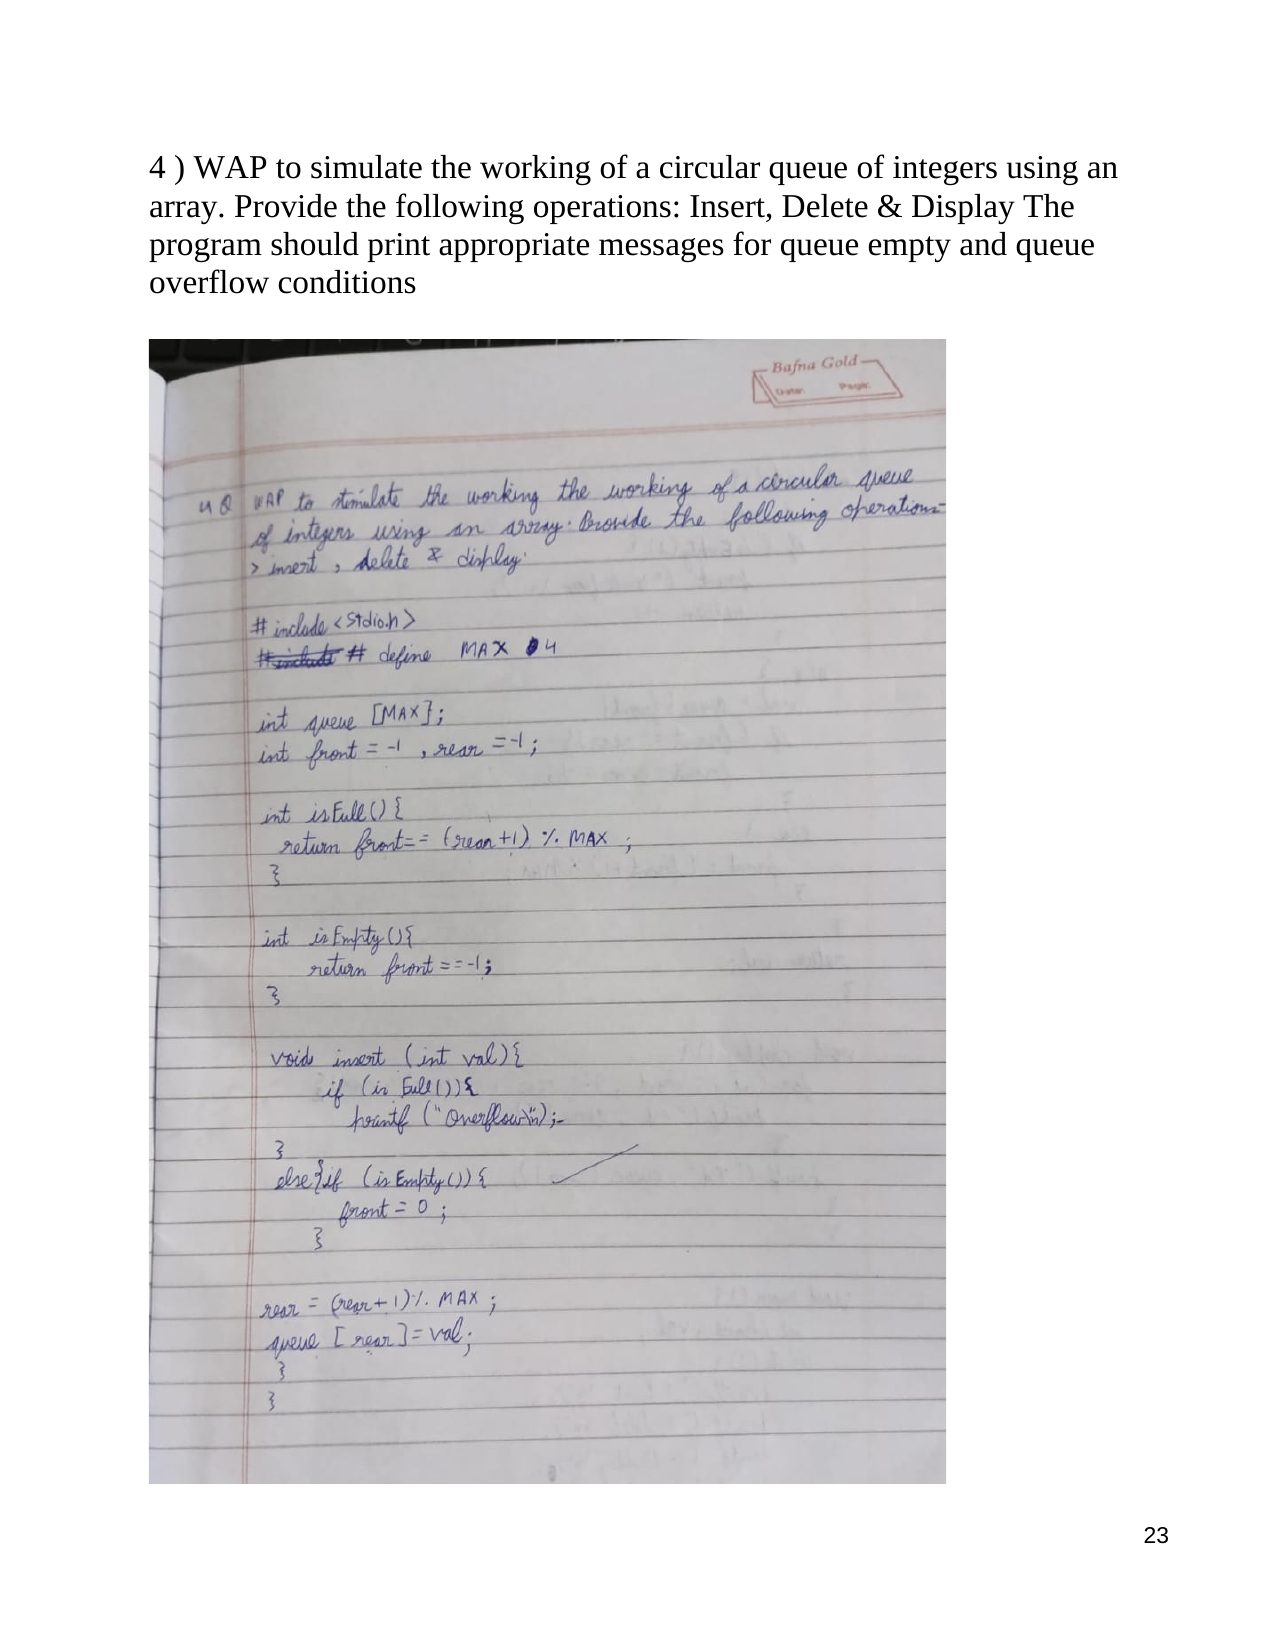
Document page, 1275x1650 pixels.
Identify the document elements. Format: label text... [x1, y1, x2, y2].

text 4 ) WAP to simulate the working of a circular queue of integers using an array. Provide the following operations: Insert, Delete & Display The program should print appropriate messages for queue empty and queue overflow conditions [149, 147, 1169, 301]
picture [148, 339, 947, 1484]
